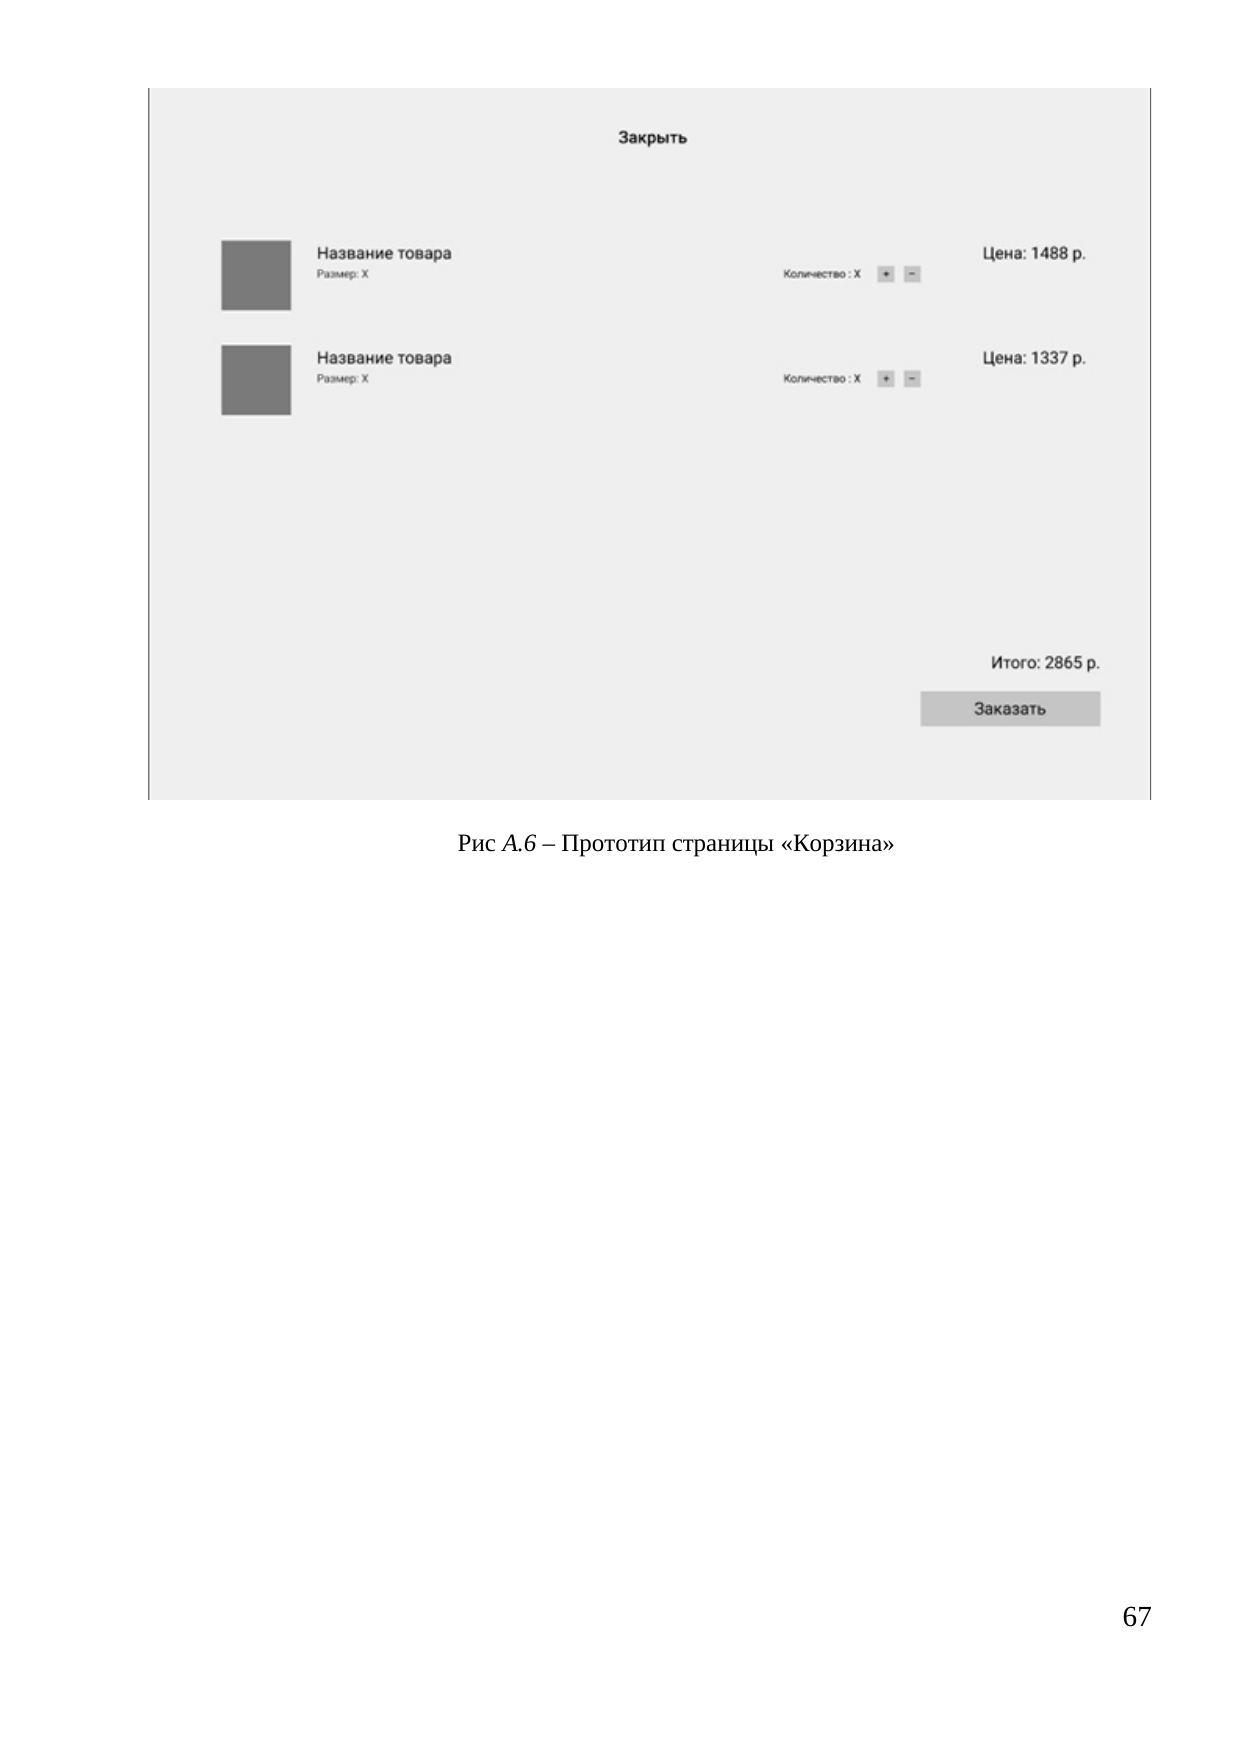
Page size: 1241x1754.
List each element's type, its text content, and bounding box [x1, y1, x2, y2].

picture [148, 88, 1152, 800]
text Рис А.6 – Прототип страницы «Корзина» [148, 828, 1152, 857]
